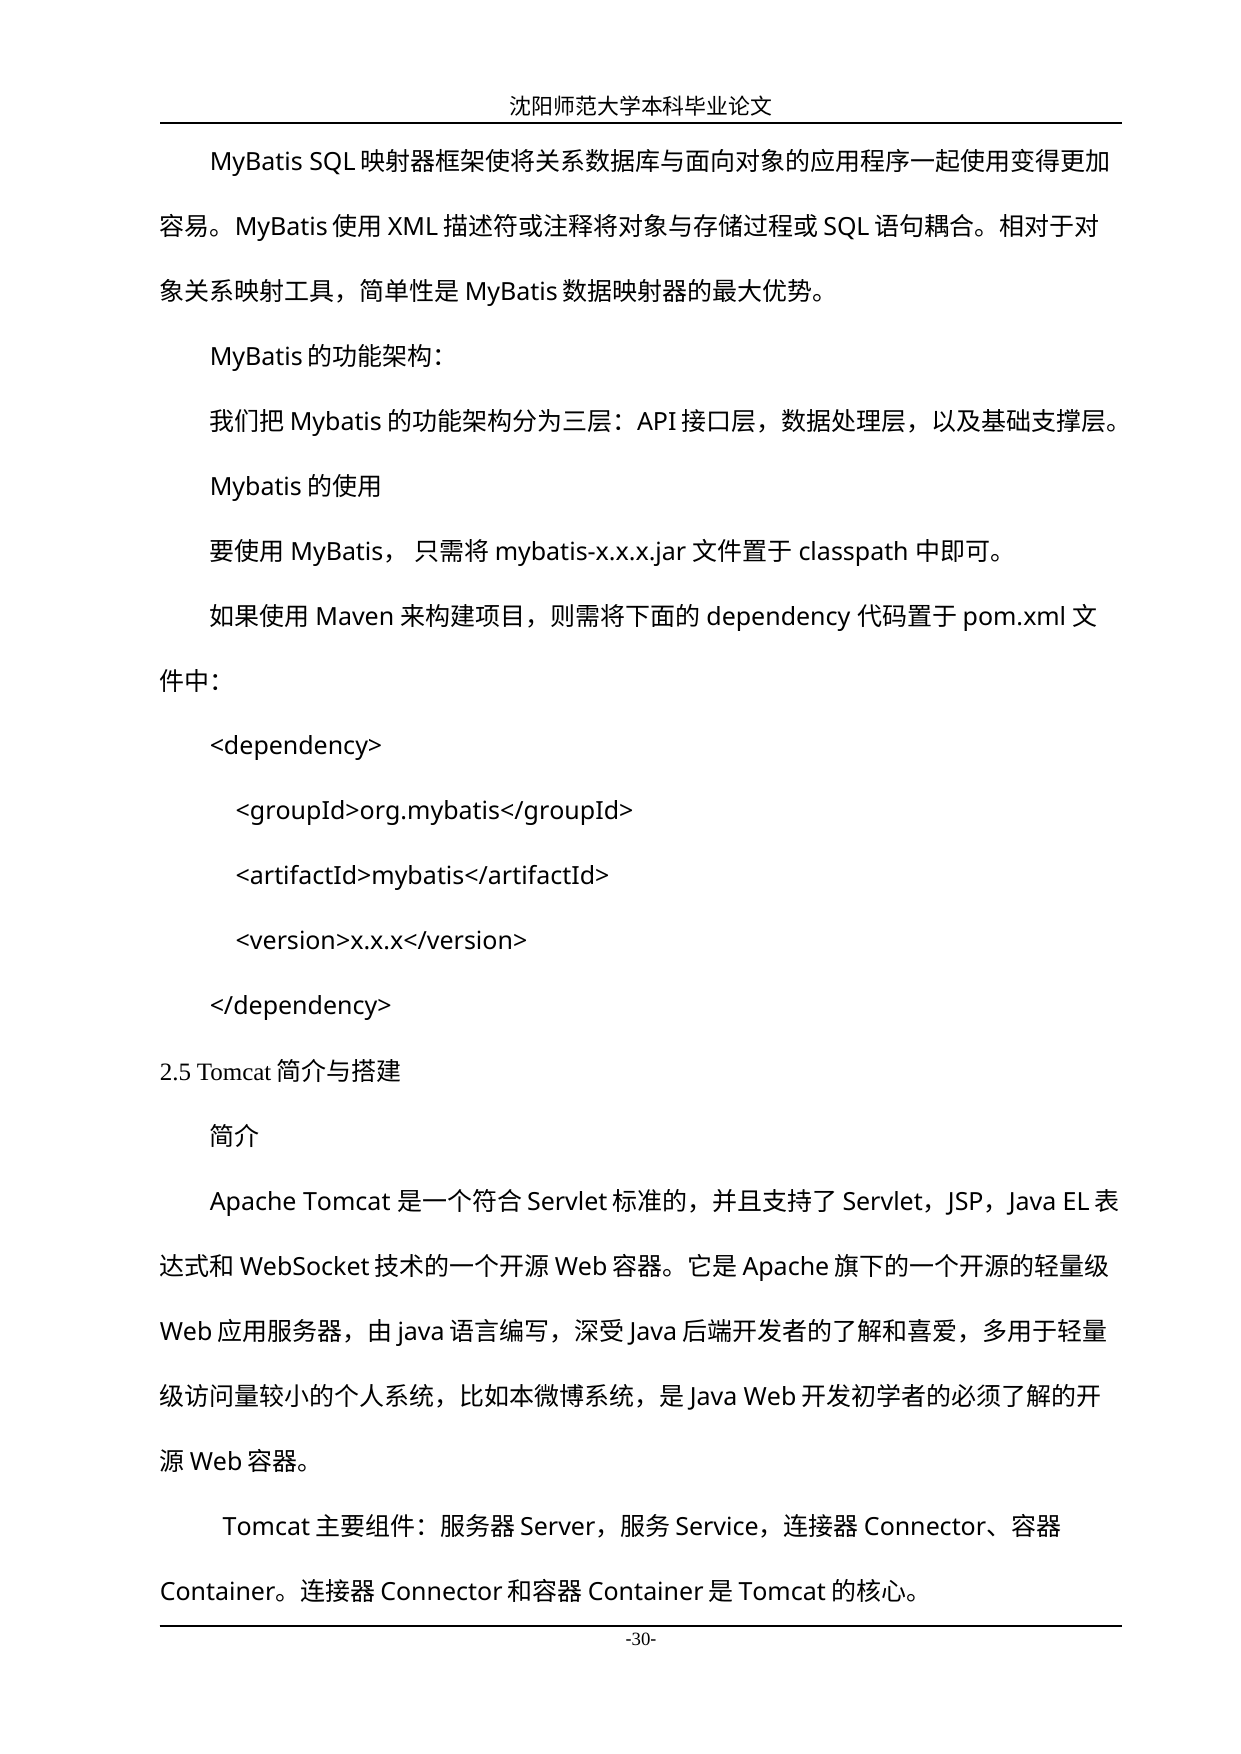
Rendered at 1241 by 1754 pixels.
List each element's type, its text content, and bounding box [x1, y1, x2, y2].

text MyBatis SQL映射器框架使将关系数据库与面向对象的应用程序一起使用变得更加容易。MyBatis使用XML描述符或注释将对象与存储过程或SQL语句耦合。相对于对象关系映射工具，简单性是MyBatis数据映射器的最大优势。 [159, 127, 1122, 322]
text </dependency> [159, 972, 1122, 1037]
text 我们把Mybatis的功能架构分为三层：API接口层，数据处理层，以及基础支撑层。 [159, 387, 1122, 452]
text 要使用 MyBatis， 只需将 mybatis-x.x.x.jar 文件置于 classpath 中即可。 [159, 517, 1122, 582]
text 如果使用 Maven 来构建项目，则需将下面的 dependency 代码置于 pom.xml 文件中： [159, 582, 1122, 712]
text Mybatis的使用 [159, 452, 1122, 517]
text <groupId>org.mybatis</groupId> [159, 777, 1122, 842]
text Tomcat主要组件：服务器Server，服务Service，连接器Connector、容器Container。连接器Connector和容器Container是Tomcat的核心。 [159, 1492, 1122, 1622]
subtitle 2.5 Tomcat简介与搭建 [159, 1037, 1122, 1102]
text <version>x.x.x</version> [159, 907, 1122, 972]
text 简介 [159, 1102, 1122, 1167]
text <artifactId>mybatis</artifactId> [159, 842, 1122, 907]
text MyBatis的功能架构： [159, 322, 1122, 387]
text <dependency> [159, 712, 1122, 777]
text Apache Tomcat 是一个符合Servlet标准的，并且支持了Servlet，JSP，Java EL表达式和WebSocket技术的一个开源Web容器。它是Apache旗下的一个开源的轻量级Web应用服务器，由java语言编写，深受Java后端开发者的了解和喜爱，多用于轻量级访问量较小的个人系统，比如本微博系统，是Java Web开发初学者的必须了解的开源Web容器。 [159, 1167, 1122, 1492]
